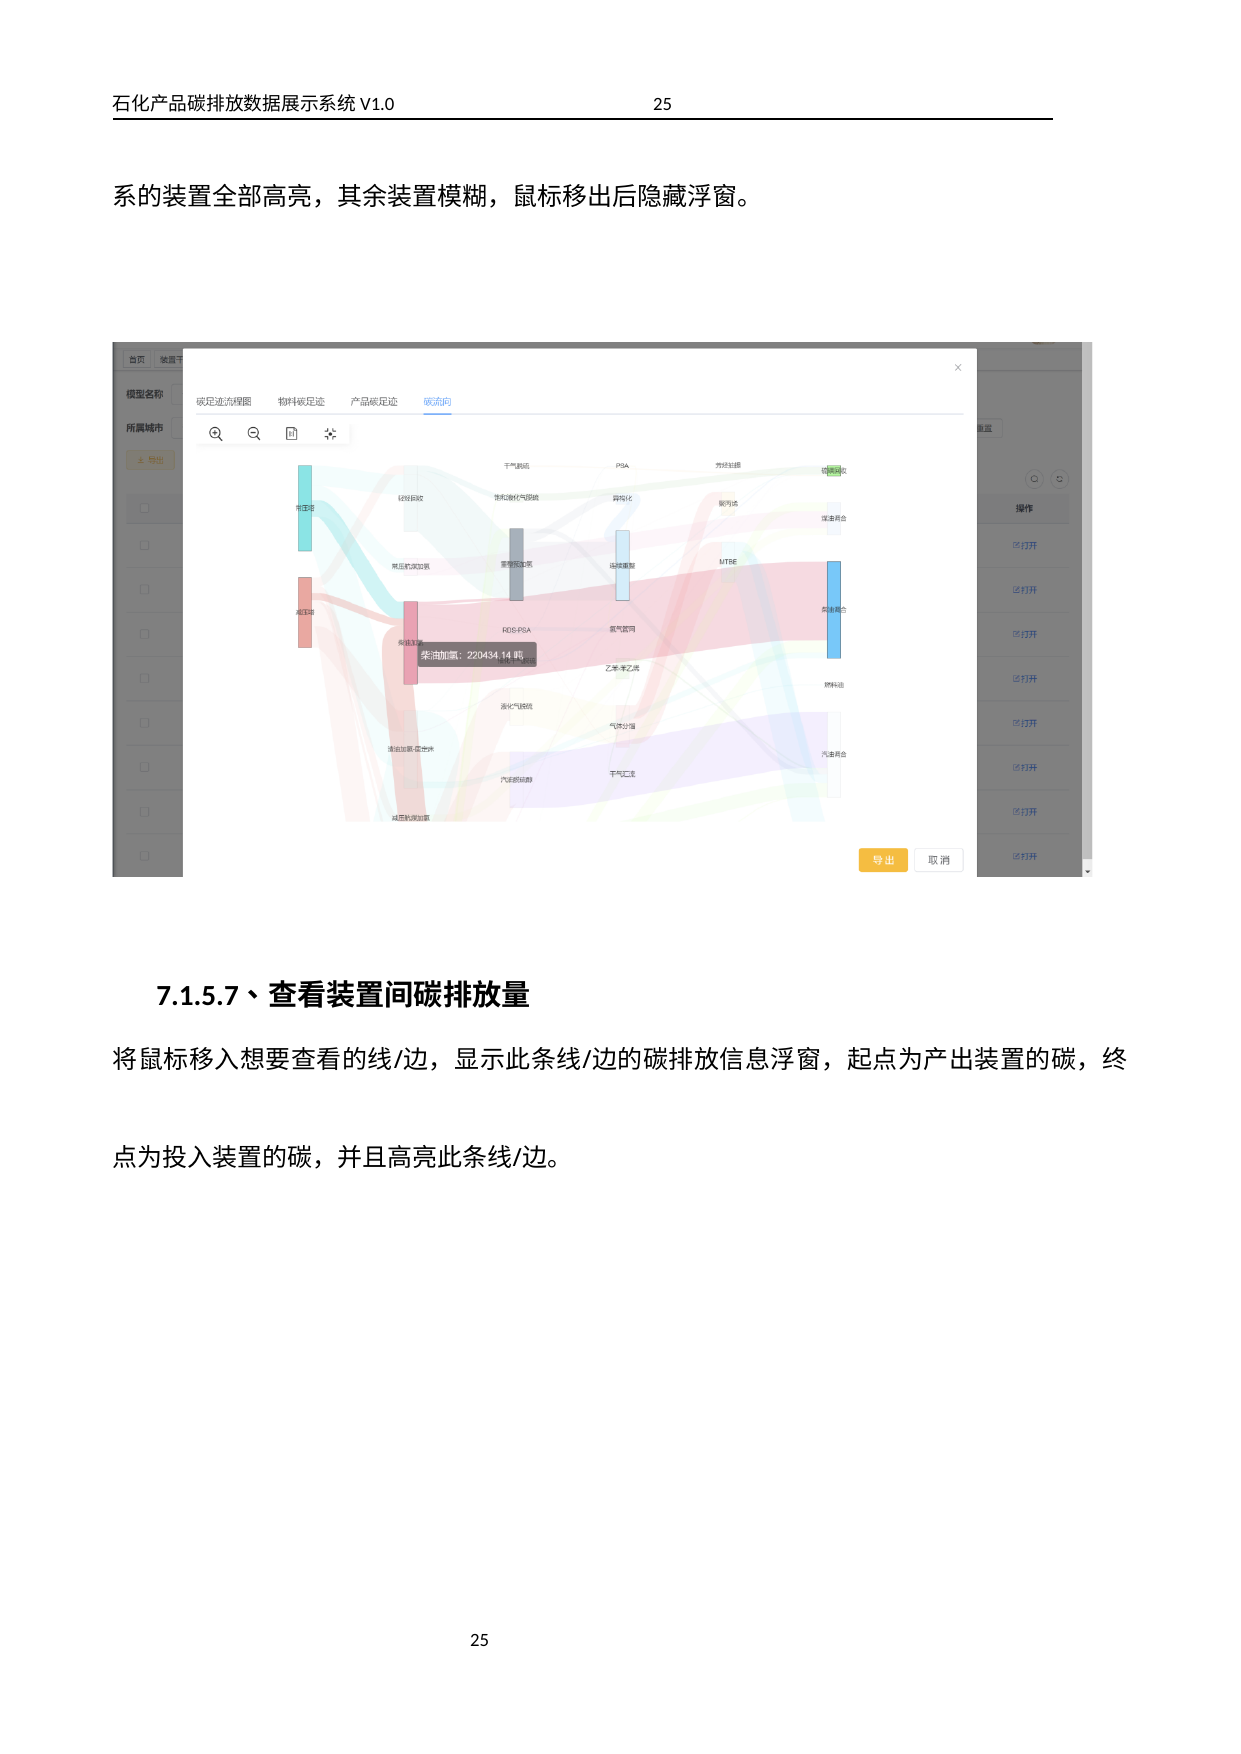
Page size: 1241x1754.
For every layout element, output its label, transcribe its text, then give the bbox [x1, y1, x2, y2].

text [112, 162, 1128, 227]
subtitle 7.1.5.7、查看装置间碳排放量 [134, 960, 1128, 1025]
text 将鼠标移入想要查看的线/边，显示此条线/边的碳排放信息浮窗，起点为产出装置的碳，终点为投入装置的碳，并且高亮此条线/边。 [112, 1025, 1128, 1188]
picture [112, 342, 1093, 877]
